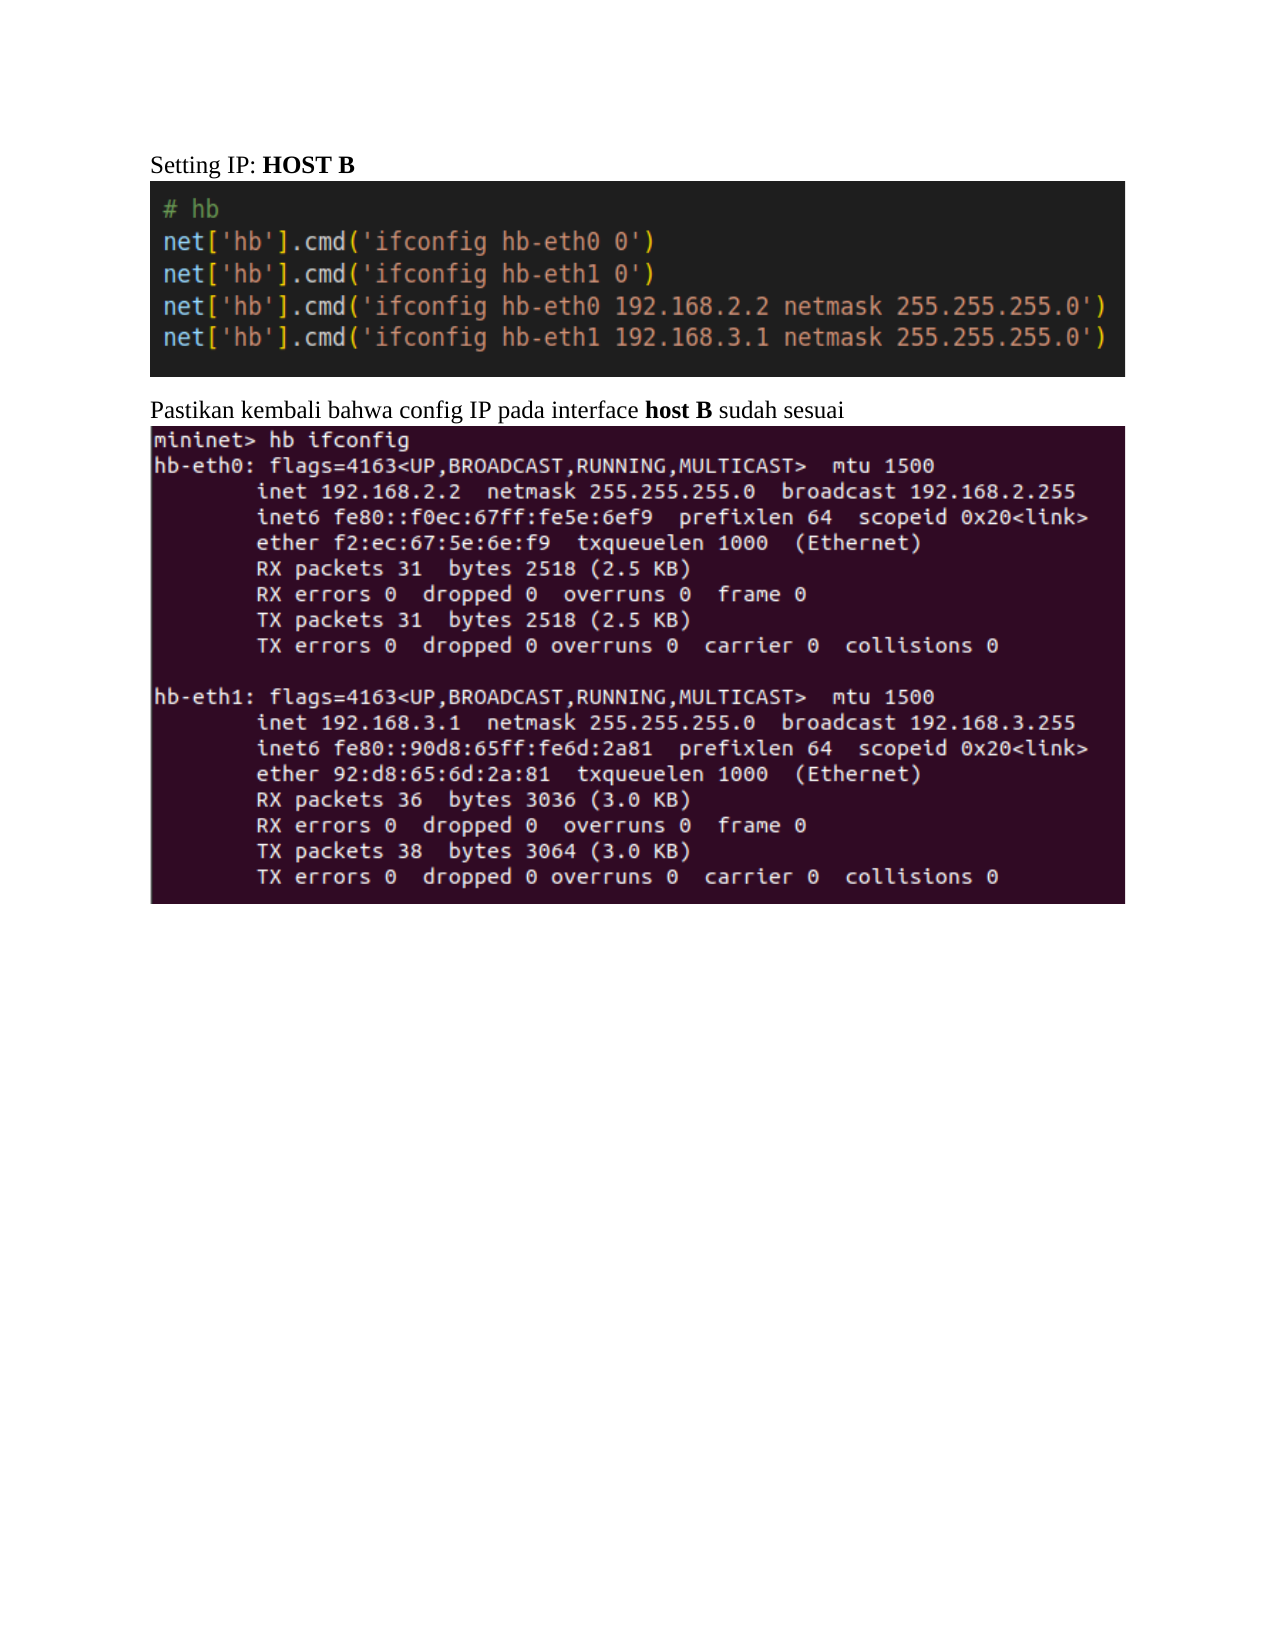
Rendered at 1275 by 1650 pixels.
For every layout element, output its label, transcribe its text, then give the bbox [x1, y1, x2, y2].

picture [150, 181, 1125, 377]
text Pastikan kembali bahwa config IP pada interface host B sudah sesuai [150, 396, 1125, 426]
picture [150, 426, 1125, 904]
text Setting IP: HOST B [150, 150, 1125, 181]
